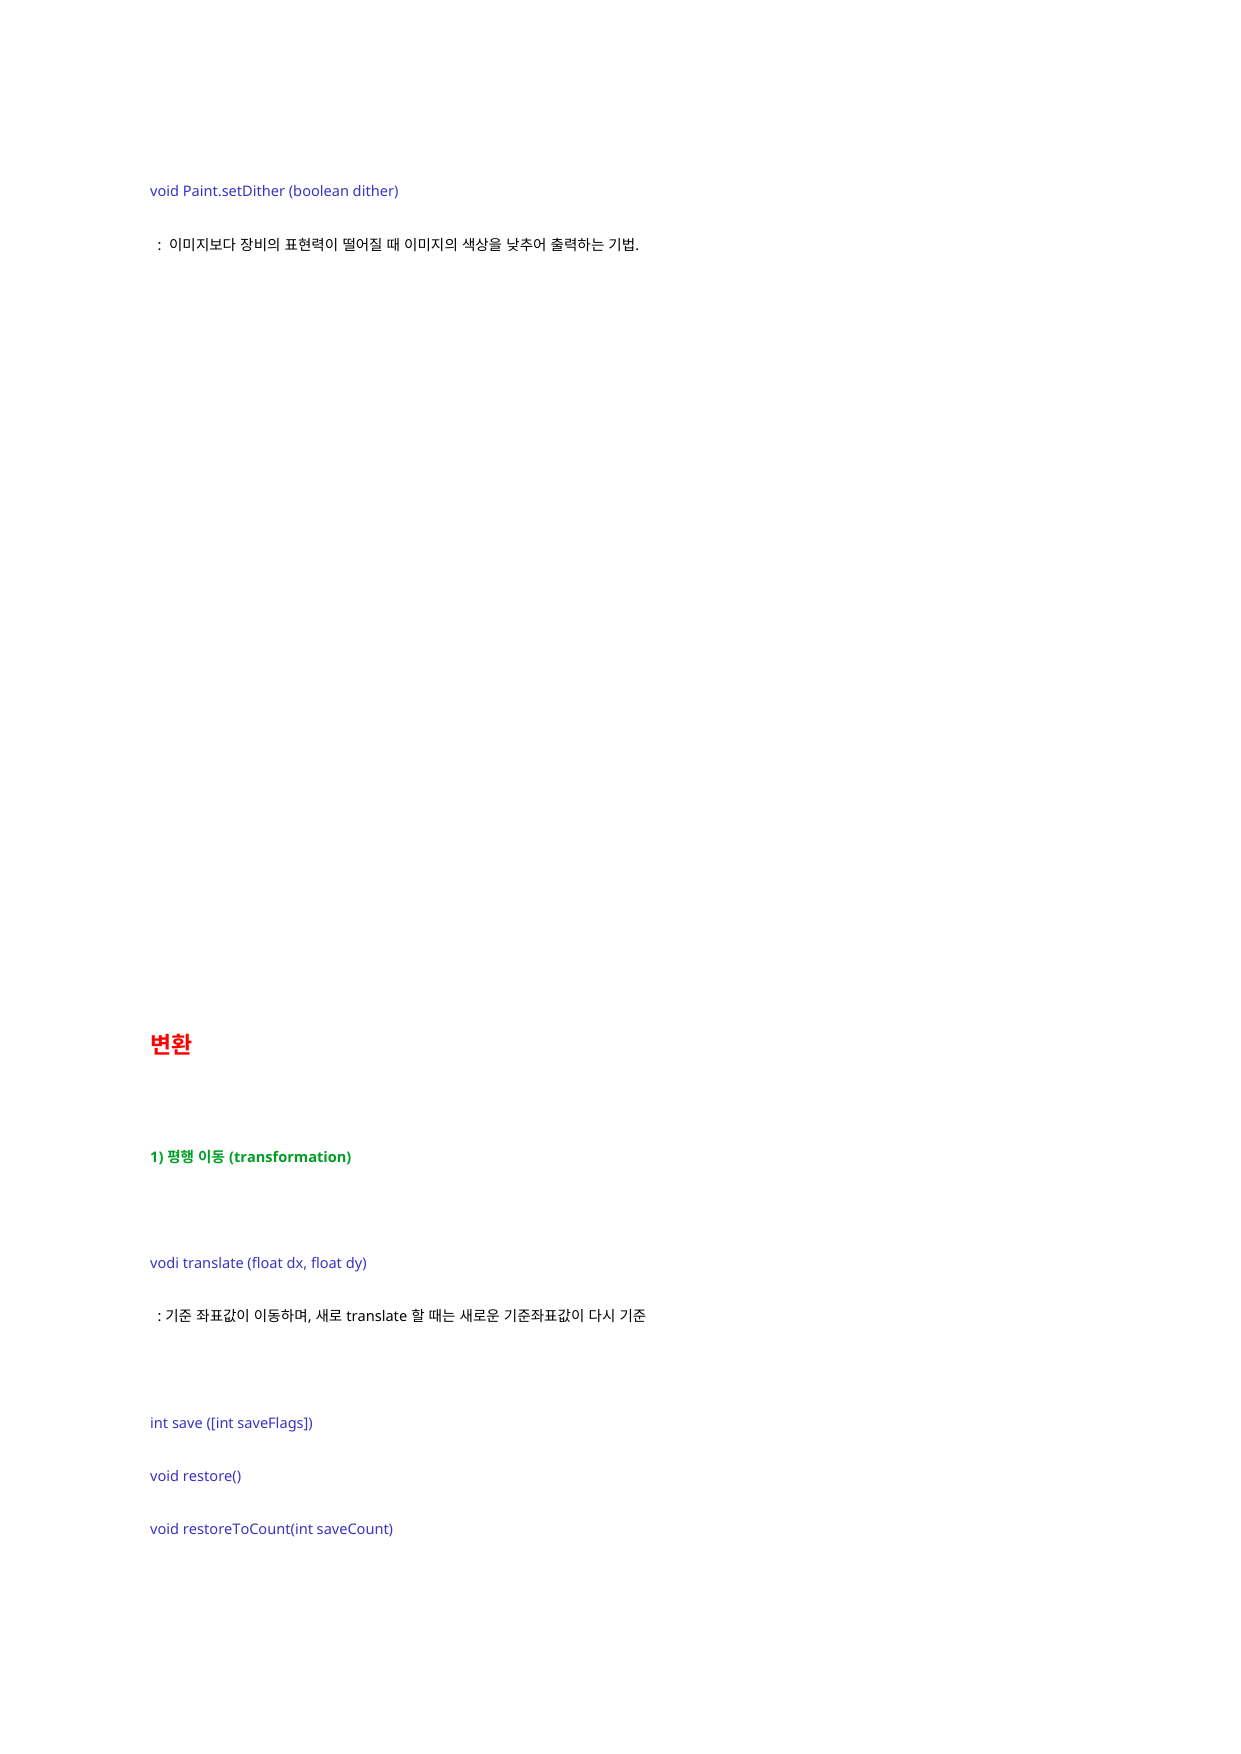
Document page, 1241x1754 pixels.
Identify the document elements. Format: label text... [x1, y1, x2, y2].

text int save ([int saveFlags]) [150, 1408, 1090, 1432]
text vodi translate (float dx, float dy) [150, 1249, 1090, 1273]
text void Paint.setDither (boolean dither) [150, 177, 1090, 201]
text void restore() [150, 1461, 1090, 1485]
text : 이미지보다 장비의 표현력이 떨어질 때 이미지의 색상을 낮추어 출력하는 기법. [150, 230, 1090, 254]
text : 기준 좌표값이 이동하며, 새로 translate 할 때는 새로운 기준좌표값이 다시 기준 [150, 1302, 1090, 1326]
text 변환 [150, 1027, 1090, 1060]
text void restoreToCount(int saveCount) [150, 1514, 1090, 1538]
text 1) 평행 이동 (transformation) [150, 1143, 1090, 1167]
